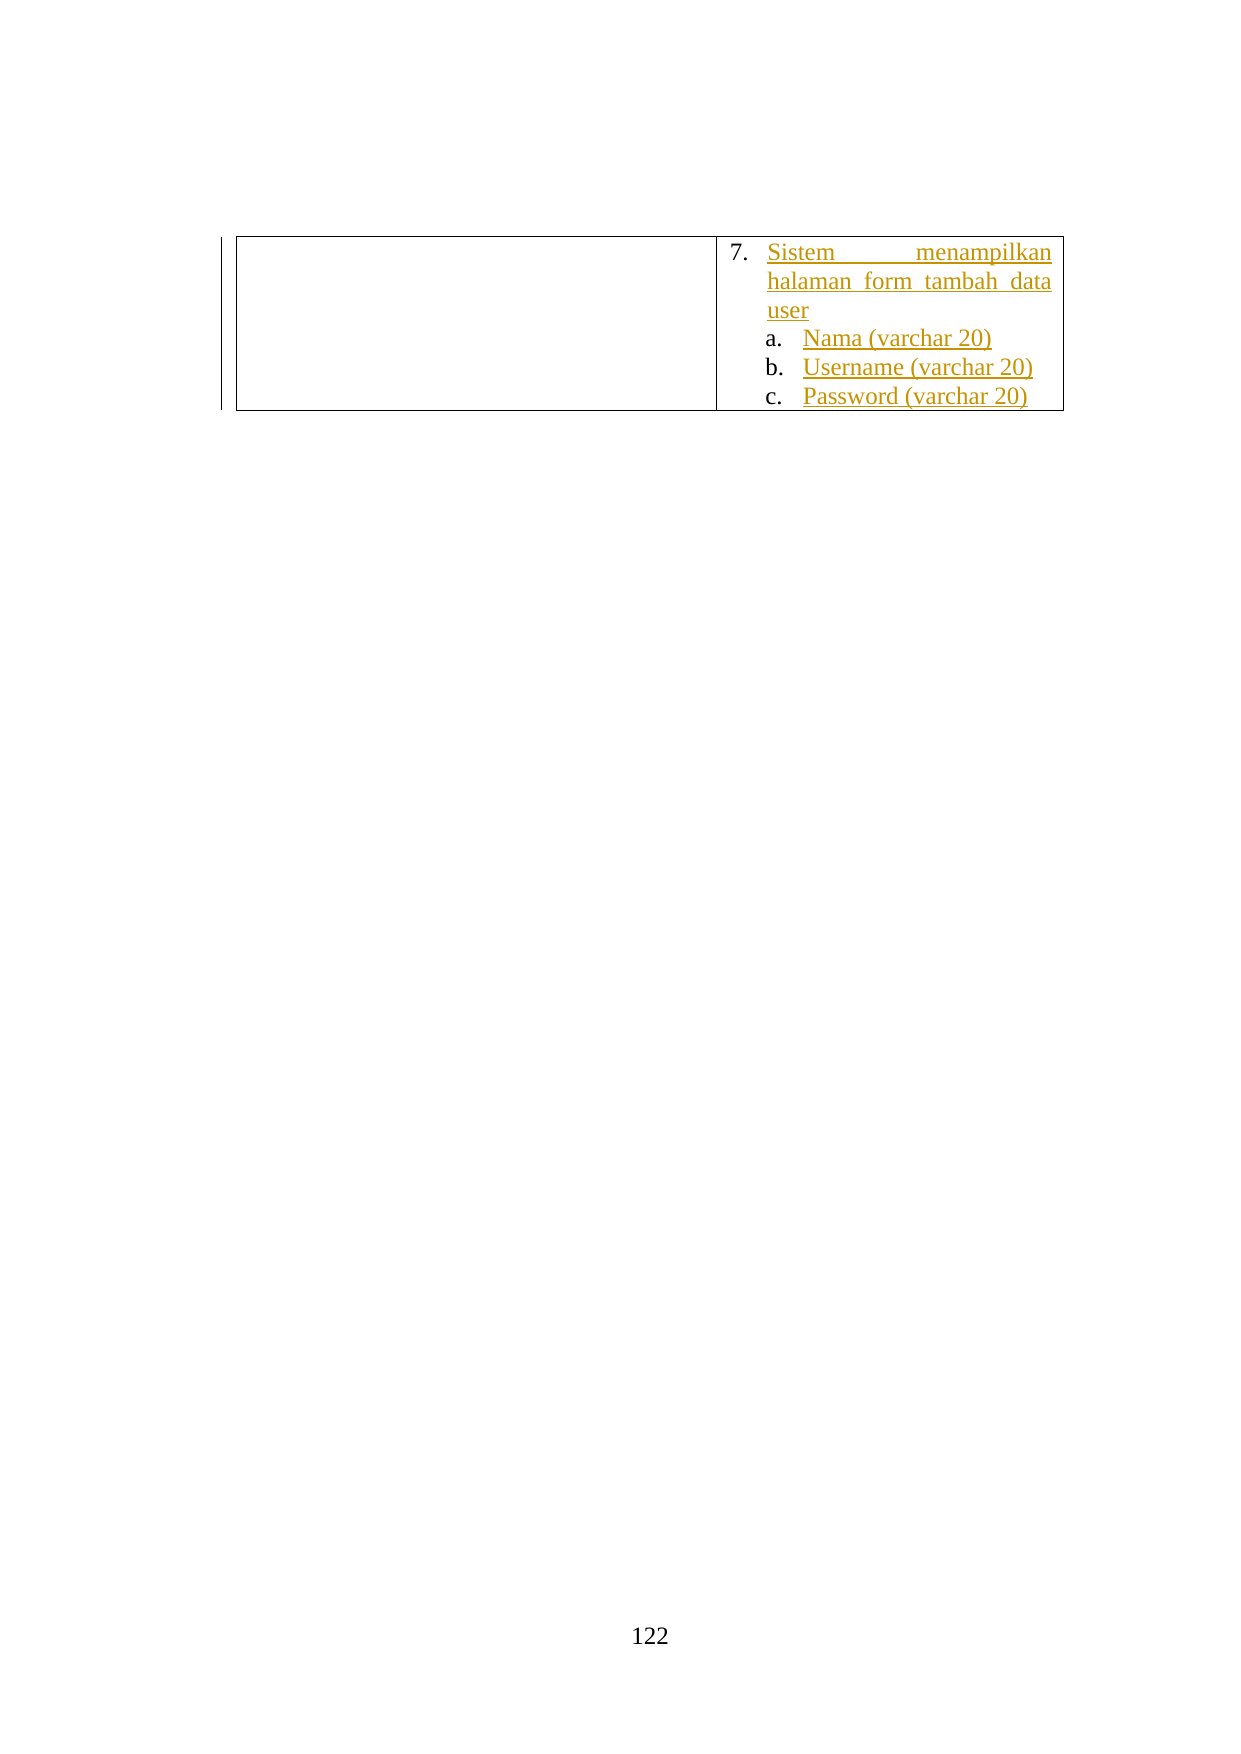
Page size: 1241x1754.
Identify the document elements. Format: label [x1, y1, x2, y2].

table_cell [237, 237, 716, 410]
table_cell [717, 237, 1063, 410]
